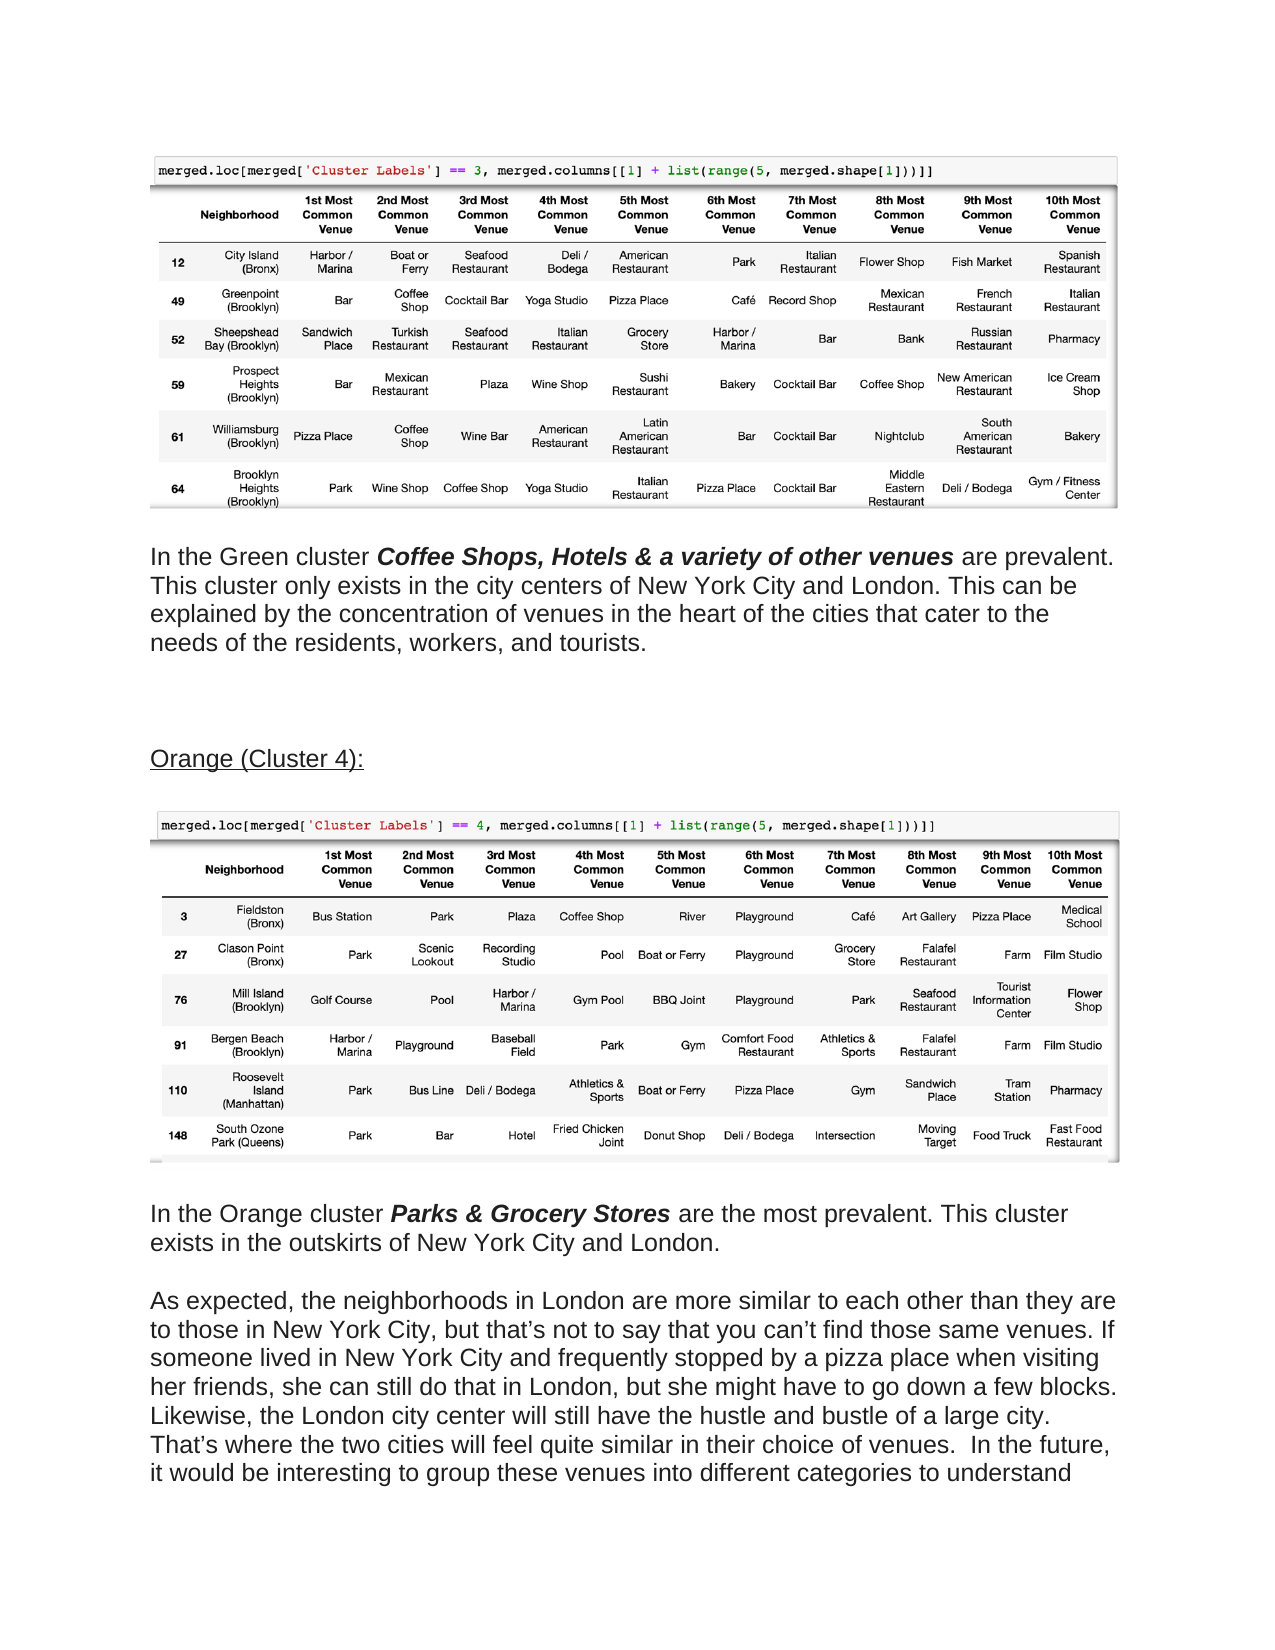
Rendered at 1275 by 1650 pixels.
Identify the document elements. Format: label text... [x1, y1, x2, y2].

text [150, 1286, 1125, 1487]
text In the Green cluster Coffee Shops, Hotels & a variety of other venues are prevalent. This cluster only exists in the city centers of New York City and London. This can be explained by the concentration of venues in the heart of the cities that cater to the needs of the residents, workers, and tourists. [150, 542, 1125, 657]
picture [150, 801, 1125, 1170]
text In the Orange cluster Parks & Grocery Stores are the most prevalent. This cluster exists in the outskirts of New York City and London. [150, 1199, 1125, 1257]
picture [150, 150, 1125, 513]
text Orange (Cluster 4): [150, 744, 1125, 773]
